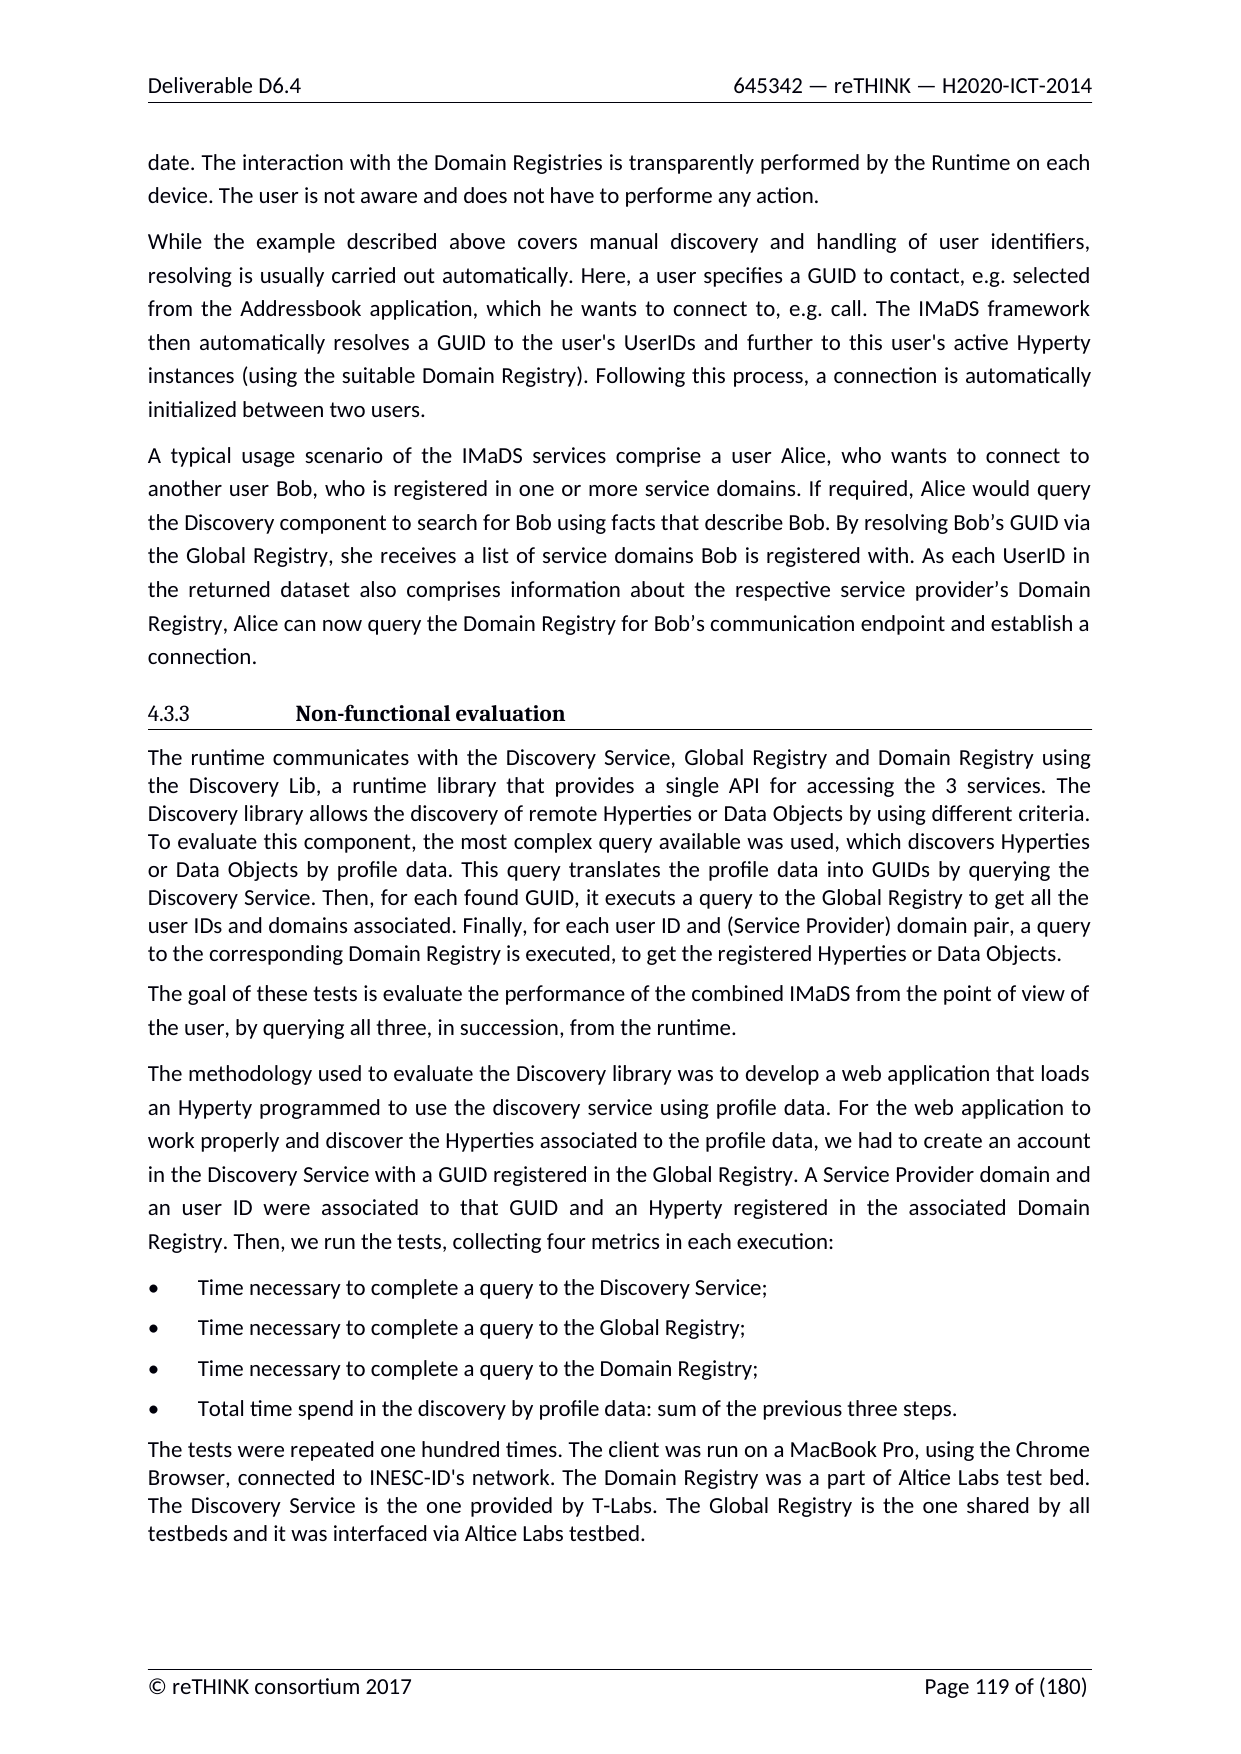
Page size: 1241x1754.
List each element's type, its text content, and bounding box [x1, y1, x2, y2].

list Time necessary to complete a query to the Discovery Service; [148, 1273, 1092, 1301]
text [148, 148, 1092, 209]
text The tests were repeated one hundred times. The client was run on a MacBook Pro, using the Chrome Browser, connected to INESC-ID's network. The Domain Registry was a part of Altice Labs test bed. The Discovery Service is the one provided by T-Labs. The Global Registry is the one shared by all testbeds and it was interfaced via Altice Labs testbed. [148, 1435, 1092, 1547]
text A typical usage scenario of the IMaDS services comprise a user Alice, who wants to connect to another user Bob, who is registered in one or more service domains. If required, Alice would query the Discovery component to search for Bob using facts that describe Bob. By resolving Bob’s GUID via the Global Registry, she receives a list of service domains Bob is registered with. As each UserID in the returned dataset also comprises information about the respective service provider’s Domain Registry, Alice can now query the Domain Registry for Bob’s communication endpoint and establish a connection. [148, 441, 1092, 670]
list Time necessary to complete a query to the Domain Registry; [148, 1354, 1092, 1382]
list Time necessary to complete a query to the Global Registry; [148, 1313, 1092, 1341]
text The methodology used to evaluate the Discovery library was to develop a web application that loads an Hyperty programmed to use the discovery service using profile data. For the web application to work properly and discover the Hyperties associated to the profile data, we had to create an account in the Discovery Service with a GUID registered in the Global Registry. A Service Provider domain and an user ID were associated to that GUID and an Hyperty registered in the associated Domain Registry. Then, we run the tests, collecting four metrics in each execution: [148, 1059, 1092, 1255]
list Total time spend in the discovery by profile data: sum of the previous three steps. [148, 1394, 1092, 1422]
text The runtime communicates with the Discovery Service, Global Registry and Domain Registry using the Discovery Lib, a runtime library that provides a single API for accessing the 3 services. The Discovery library allows the discovery of remote Hyperties or Data Objects by using different criteria. To evaluate this component, the most complex query available was used, which discovers Hyperties or Data Objects by profile data. This query translates the profile data into GUIDs by querying the Discovery Service. Then, for each found GUID, it executs a query to the Global Registry to get all the user IDs and domains associated. Finally, for each user ID and (Service Provider) domain pair, a query to the corresponding Domain Registry is executed, to get the registered Hyperties or Data Objects. [148, 743, 1092, 967]
text The goal of these tests is evaluate the performance of the combined IMaDS from the point of view of the user, by querying all three, in succession, from the runtime. [148, 979, 1092, 1041]
subtitle Non-functional evaluation [148, 701, 1092, 729]
text While the example described above covers manual discovery and handling of user identifiers, resolving is usually carried out automatically. Here, a user specifies a GUID to contact, e.g. selected from the Addressbook application, which he wants to connect to, e.g. call. The IMaDS framework then automatically resolves a GUID to the user's UserIDs and further to this user's active Hyperty instances (using the suitable Domain Registry). Following this process, a connection is automatically initialized between two users. [148, 227, 1092, 423]
